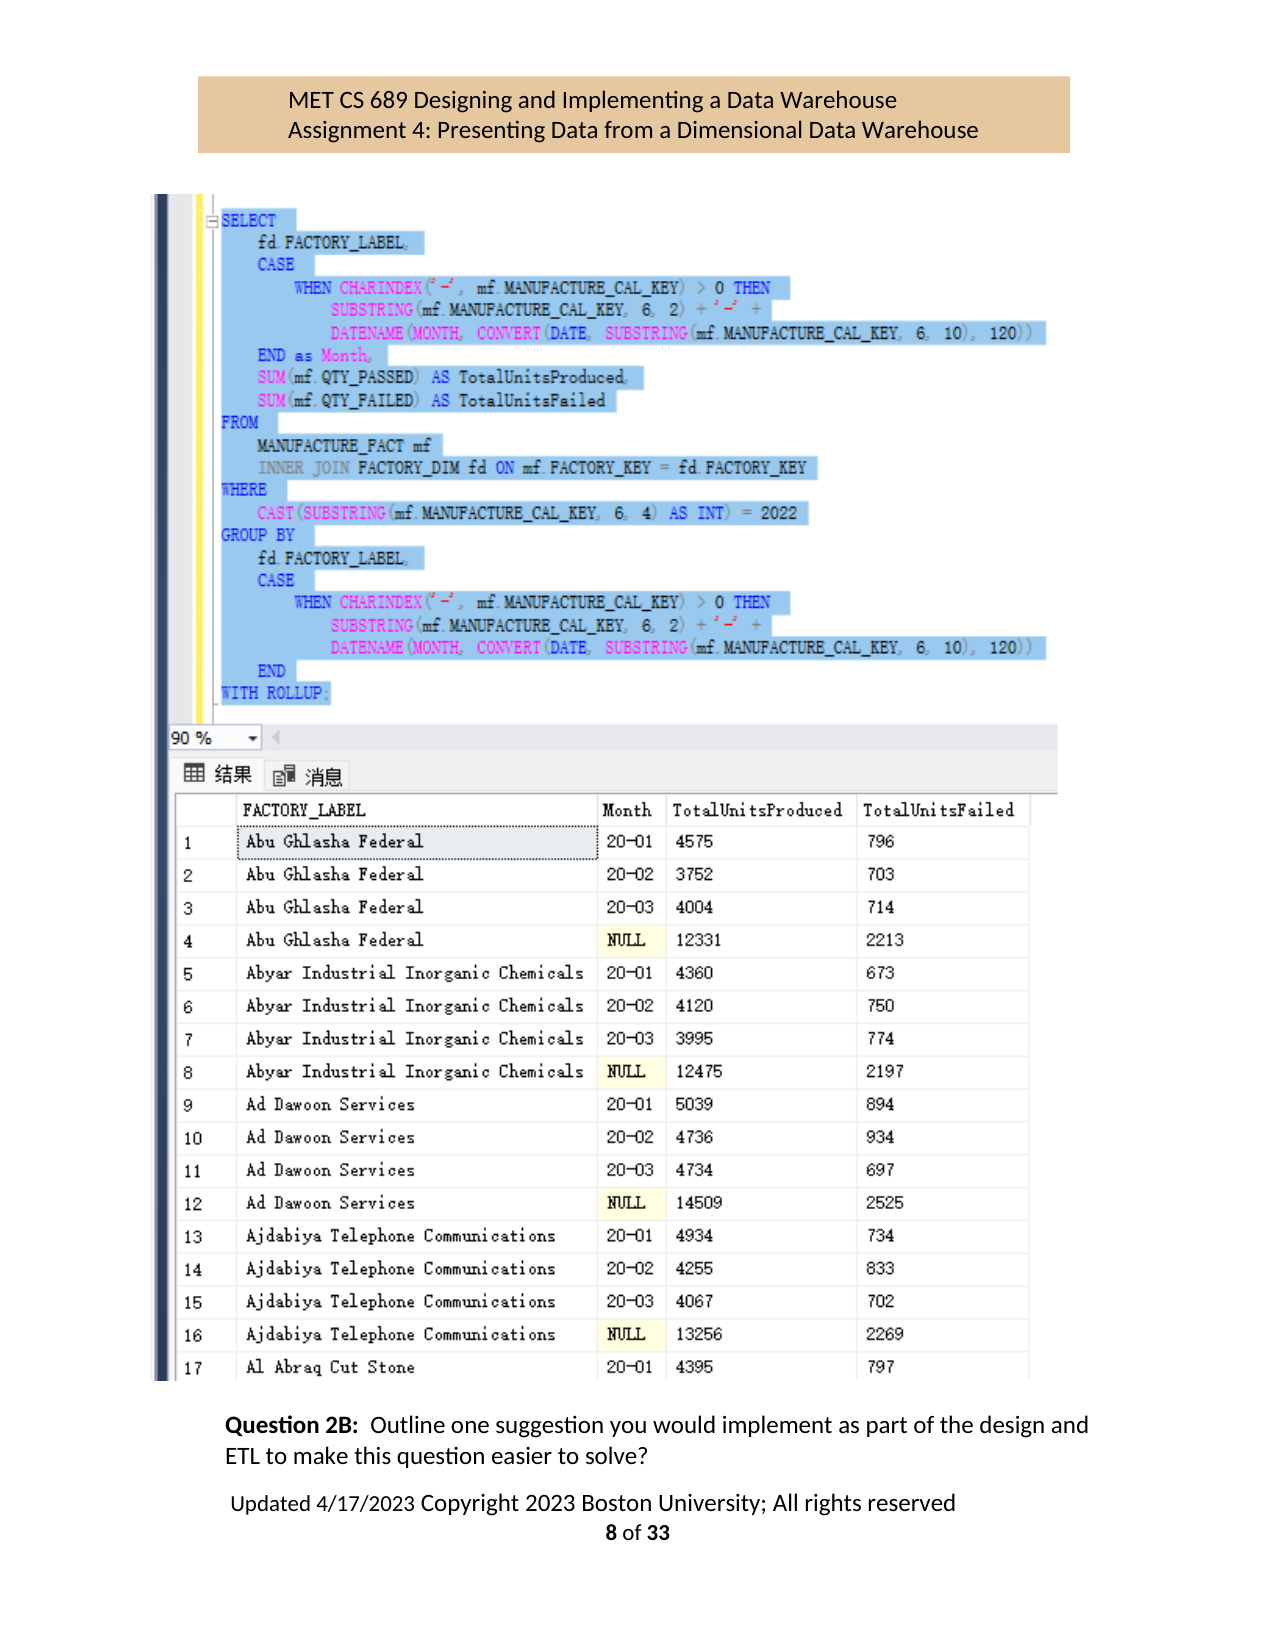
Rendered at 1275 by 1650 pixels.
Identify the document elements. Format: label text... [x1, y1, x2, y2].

picture [150, 194, 1058, 1381]
text Question 2B: Outline one suggestion you would implement as part of the design and ETL to make this question easier to solve? [225, 1409, 1125, 1471]
